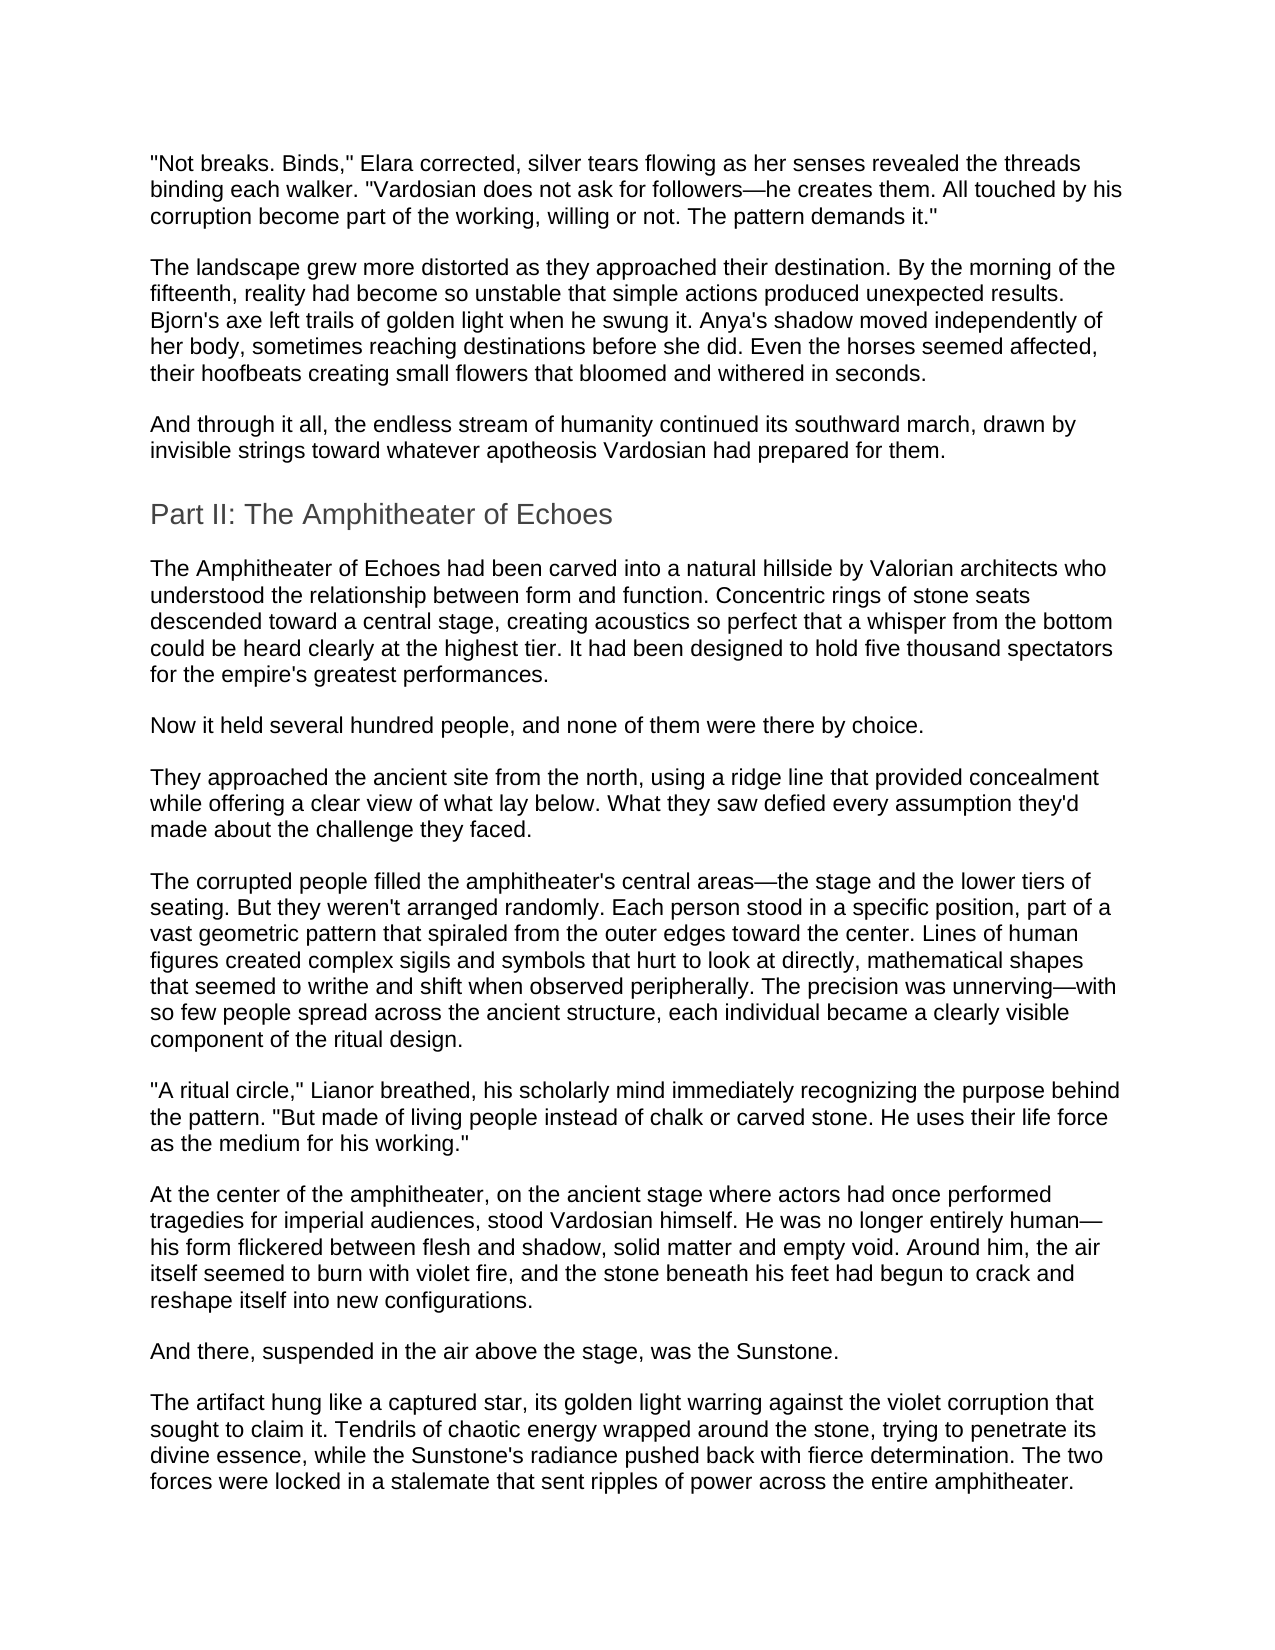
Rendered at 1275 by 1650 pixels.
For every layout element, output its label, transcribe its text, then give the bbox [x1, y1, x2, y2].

text They approached the ancient site from the north, using a ridge line that provided concealment while offering a clear view of what lay below. What they saw defied every assumption they'd made about the challenge they faced. [150, 763, 1125, 843]
text The Amphitheater of Echoes had been carved into a natural hillside by Valorian architects who understood the relationship between form and function. Concentric rings of stone seats descended toward a central stage, creating acoustics so perfect that a whisper from the bottom could be heard clearly at the highest tier. It had been designed to hold five thousand spectators for the empire's greatest performances. [150, 555, 1125, 687]
subtitle Part II: The Amphitheater of Echoes [150, 497, 1125, 530]
text "A ritual circle," Lianor breathed, his scholarly mind immediately recognizing the purpose behind the pattern. "But made of living people instead of chalk or carved stone. He uses their life force as the medium for his working." [150, 1077, 1125, 1156]
text The artifact hung like a captured star, its golden light warring against the violet corruption that sought to claim it. Tendrils of chaotic energy wrapped around the stone, trying to penetrate its divine essence, while the Sunstone's radiance pushed back with fierce determination. The two forces were locked in a stalemate that sent ripples of power across the entire amphitheater. [150, 1389, 1125, 1495]
text The corrupted people filled the amphitheater's central areas—the stage and the lower tiers of seating. But they weren't arranged randomly. Each person stood in a specific position, part of a vast geometric pattern that spiraled from the outer edges toward the center. Lines of human figures created complex sigils and symbols that hurt to look at directly, mathematical shapes that seemed to writhe and shift when observed peripherally. The precision was unnerving—with so few people spread across the ancient structure, each individual became a clearly visible component of the ritual design. [150, 868, 1125, 1052]
text The landscape grew more distorted as they approached their destination. By the morning of the fifteenth, reality had become so unstable that simple actions produced unexpected results. Bjorn's axe left trails of golden light when he swung it. Anya's shadow moved independently of her body, sometimes reaching destinations before she did. Even the horses seemed affected, their hoofbeats creating small flowers that bloomed and withered in seconds. [150, 254, 1125, 386]
text "Not breaks. Binds," Elara corrected, silver tears flowing as her senses revealed the threads binding each walker. "Vardosian does not ask for followers—he creates them. All touched by his corruption become part of the working, willing or not. The pattern demands it." [150, 150, 1125, 229]
text At the center of the amphitheater, on the ancient stage where actors had once performed tragedies for imperial audiences, stood Vardosian himself. He was no longer entirely human—his form flickered between flesh and shadow, solid matter and empty void. Around him, the air itself seemed to burn with violet fire, and the stone beneath his feet had begun to crack and reshape itself into new configurations. [150, 1181, 1125, 1313]
text Now it held several hundred people, and none of them were there by choice. [150, 712, 1125, 738]
text And through it all, the endless stream of humanity continued its southward march, drawn by invisible strings toward whatever apotheosis Vardosian had prepared for them. [150, 411, 1125, 463]
text And there, suspended in the air above the stage, was the Sunstone. [150, 1338, 1125, 1364]
